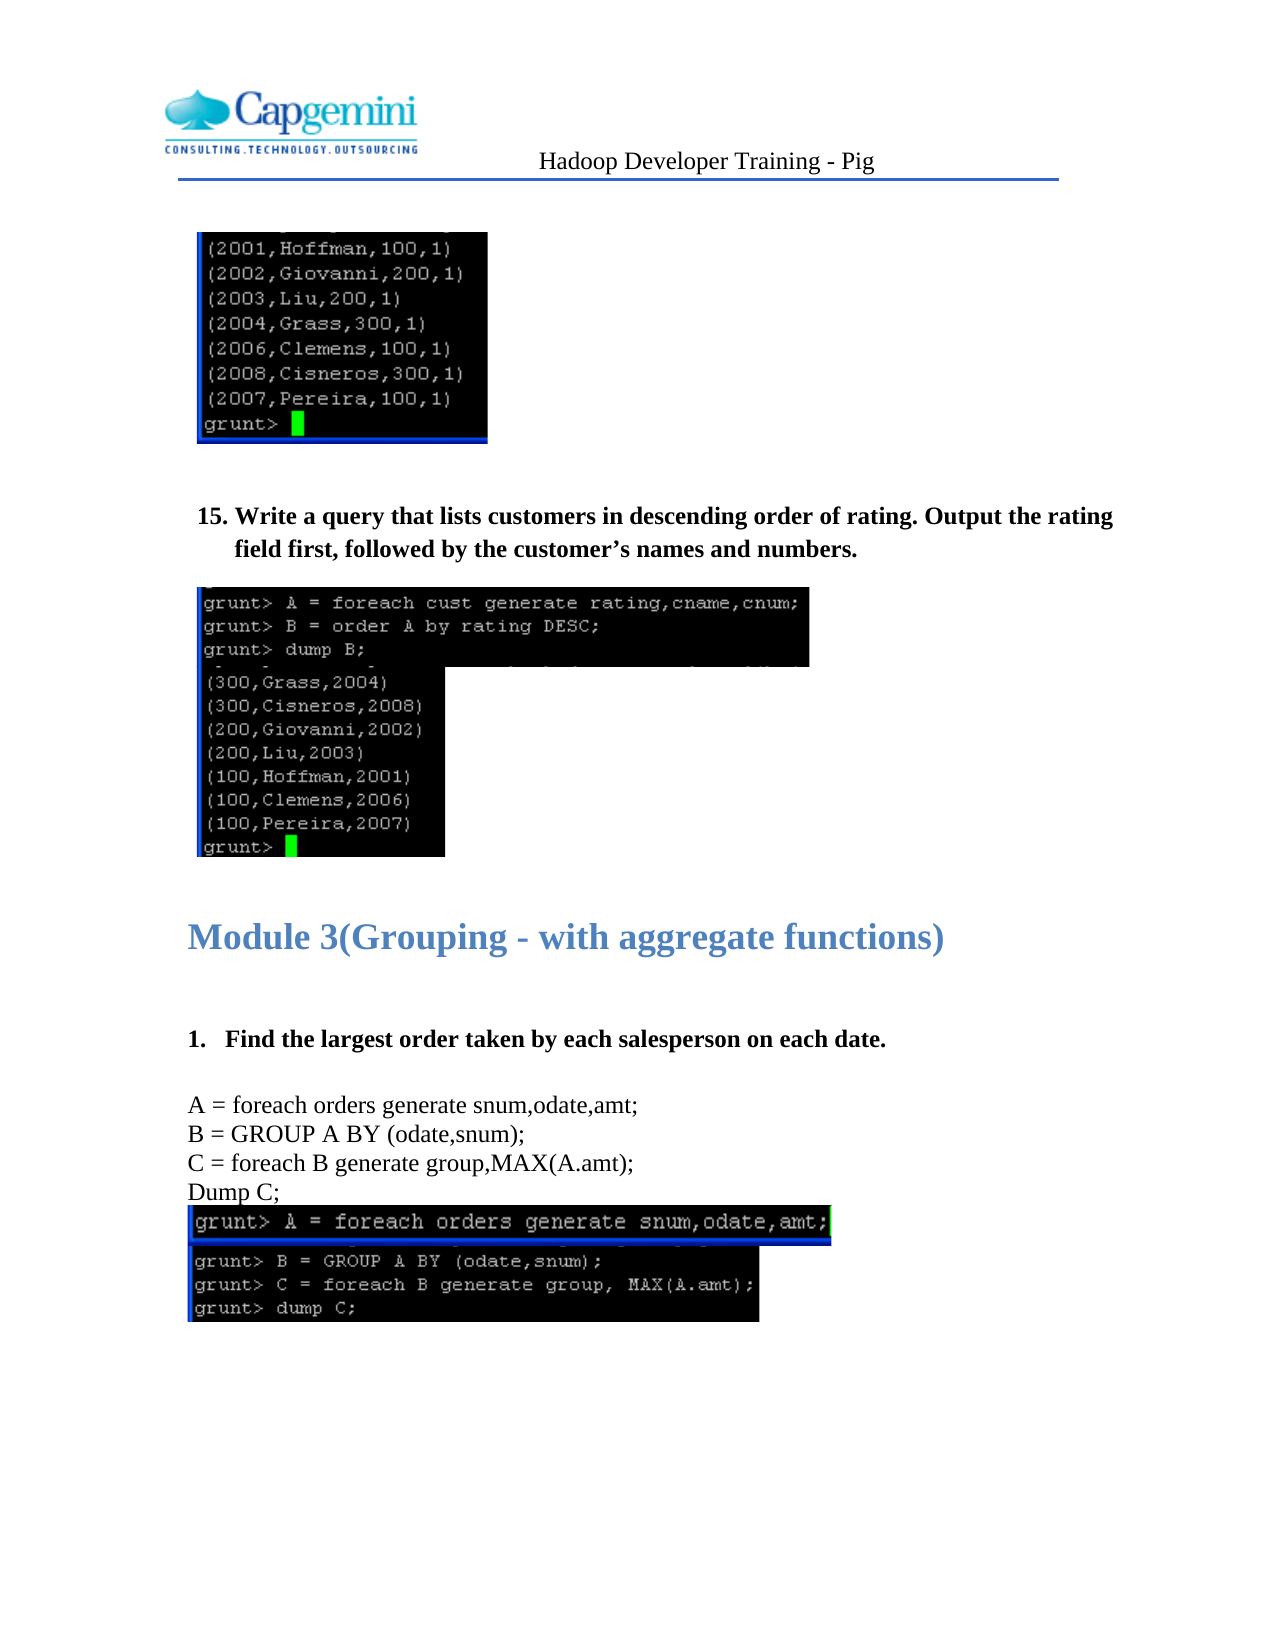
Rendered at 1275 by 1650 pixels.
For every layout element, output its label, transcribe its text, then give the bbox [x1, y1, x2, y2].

list C = foreach B generate group,MAX(A.amt); [187, 1148, 1125, 1177]
picture [196, 232, 488, 444]
list Dump C; [187, 1177, 1125, 1205]
picture [187, 1205, 832, 1322]
list Find the largest order taken by each salesperson on each date. [187, 1024, 1125, 1053]
list A = foreach orders generate snum,odate,amt; [187, 1090, 1125, 1119]
list Write a query that lists customers in descending order of rating. Output the rating field first, followed by the customer’s names and numbers. [197, 501, 1125, 563]
list B = GROUP A BY (odate,snum); [187, 1119, 1125, 1148]
text Module 3(Grouping - with aggregate functions) [187, 914, 1125, 957]
picture [196, 587, 810, 857]
picture [150, 75, 433, 170]
